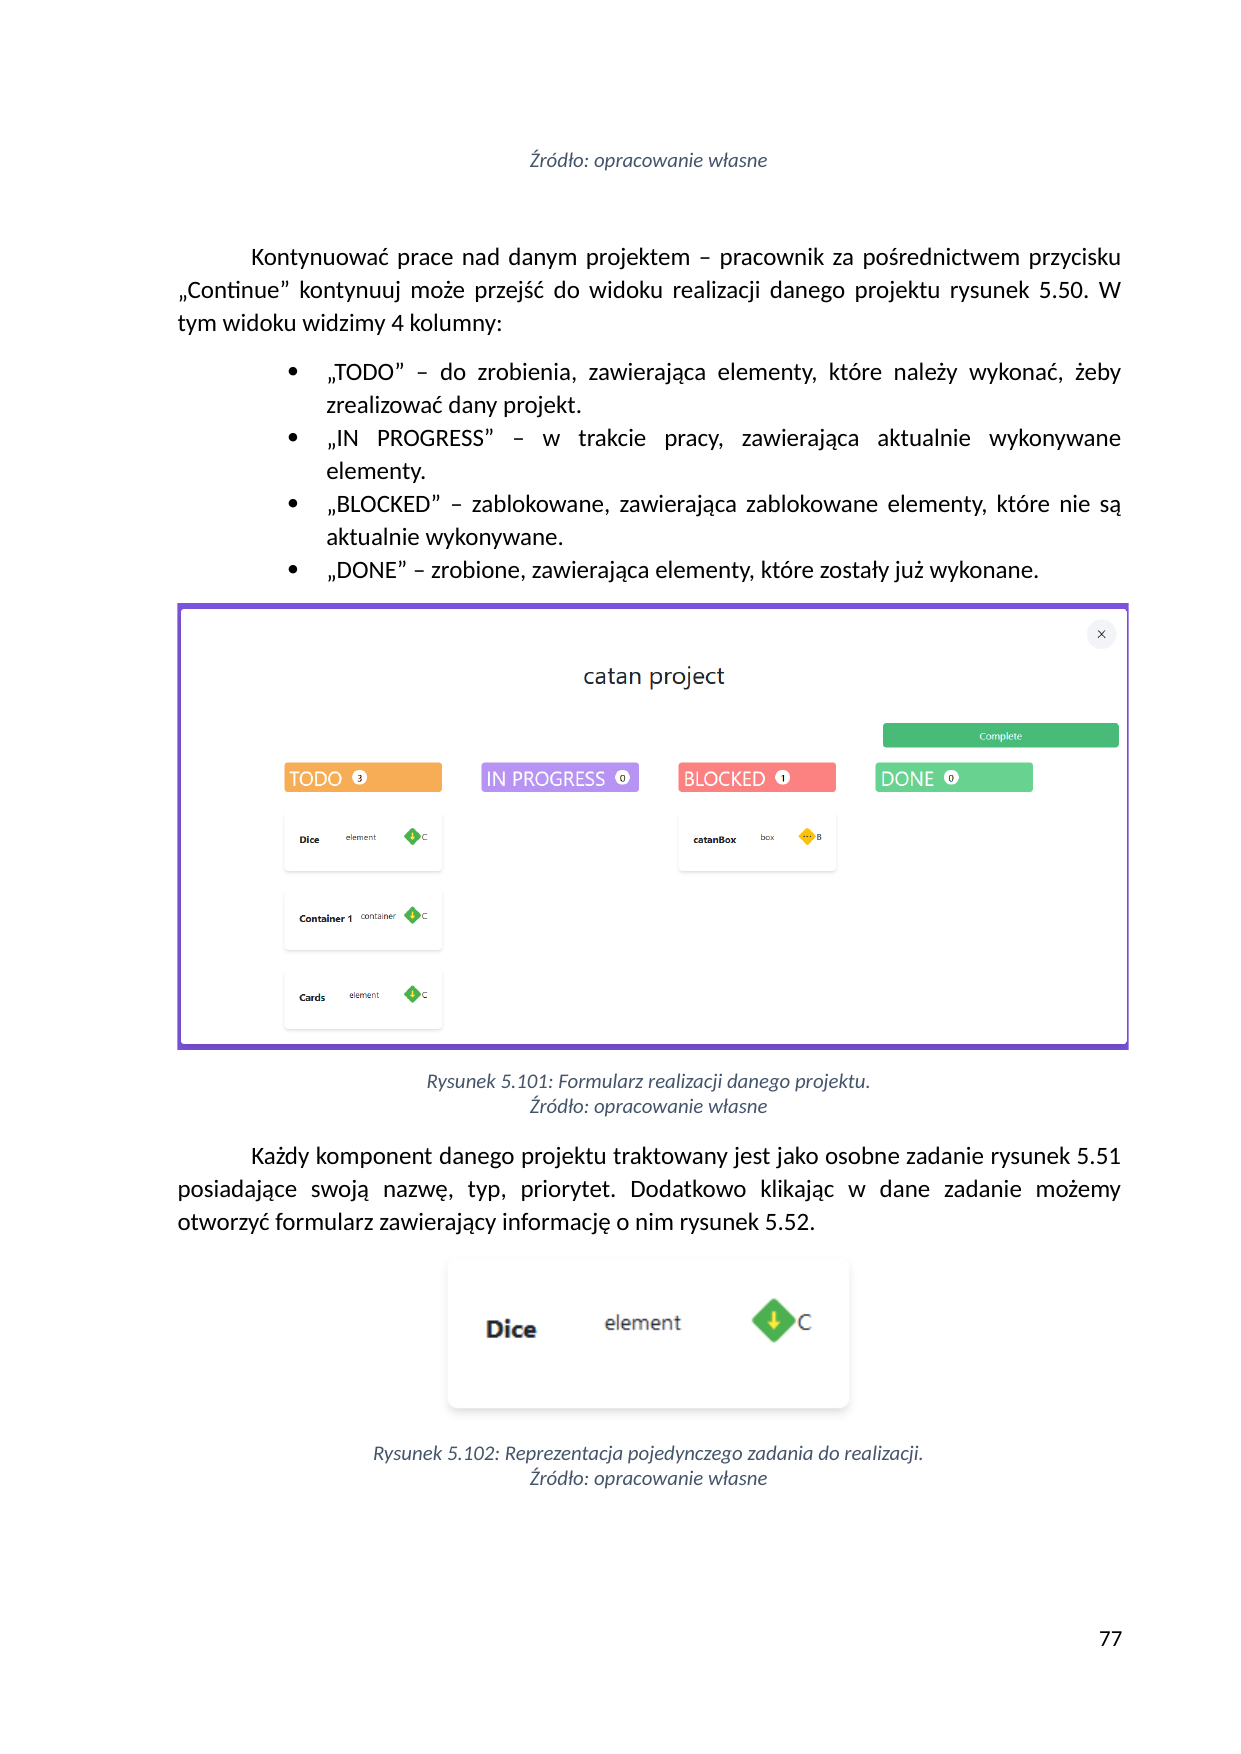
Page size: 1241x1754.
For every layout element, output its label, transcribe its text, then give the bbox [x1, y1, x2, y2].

picture [437, 1255, 862, 1421]
text Każdy komponent danego projektu traktowany jest jako osobne zadanie rysunek 5.51 posiadające swoją nazwę, typ, priorytet. Dodatkowo klikając w dane zadanie możemy otworzyć formularz zawierający informację o nim rysunek 5.52. [177, 1140, 1122, 1236]
list „IN PROGRESS” – w trakcie pracy, zawierająca aktualnie wykonywane elementy. [288, 422, 1122, 486]
list „TODO” – do zrobienia, zawierająca elementy, które należy wykonać, żeby zrealizować dany projekt. [288, 356, 1122, 420]
text Źródło: opracowanie własne [177, 148, 1122, 173]
picture [177, 603, 1129, 1050]
list „BLOCKED” – zablokowane, zawierająca zablokowane elementy, które nie są aktualnie wykonywane. [288, 488, 1122, 551]
list „DONE” – zrobione, zawierająca elementy, które zostały już wykonane. [288, 554, 1122, 584]
text Źródło: opracowanie własne [177, 1094, 1122, 1119]
text Kontynuować prace nad danym projektem – pracownik za pośrednictwem przycisku „Continue” kontynuuj może przejść do widoku realizacji danego projektu rysunek 5.50. W tym widoku widzimy 4 kolumny: [177, 241, 1122, 337]
text Źródło: opracowanie własne [177, 1465, 1122, 1491]
